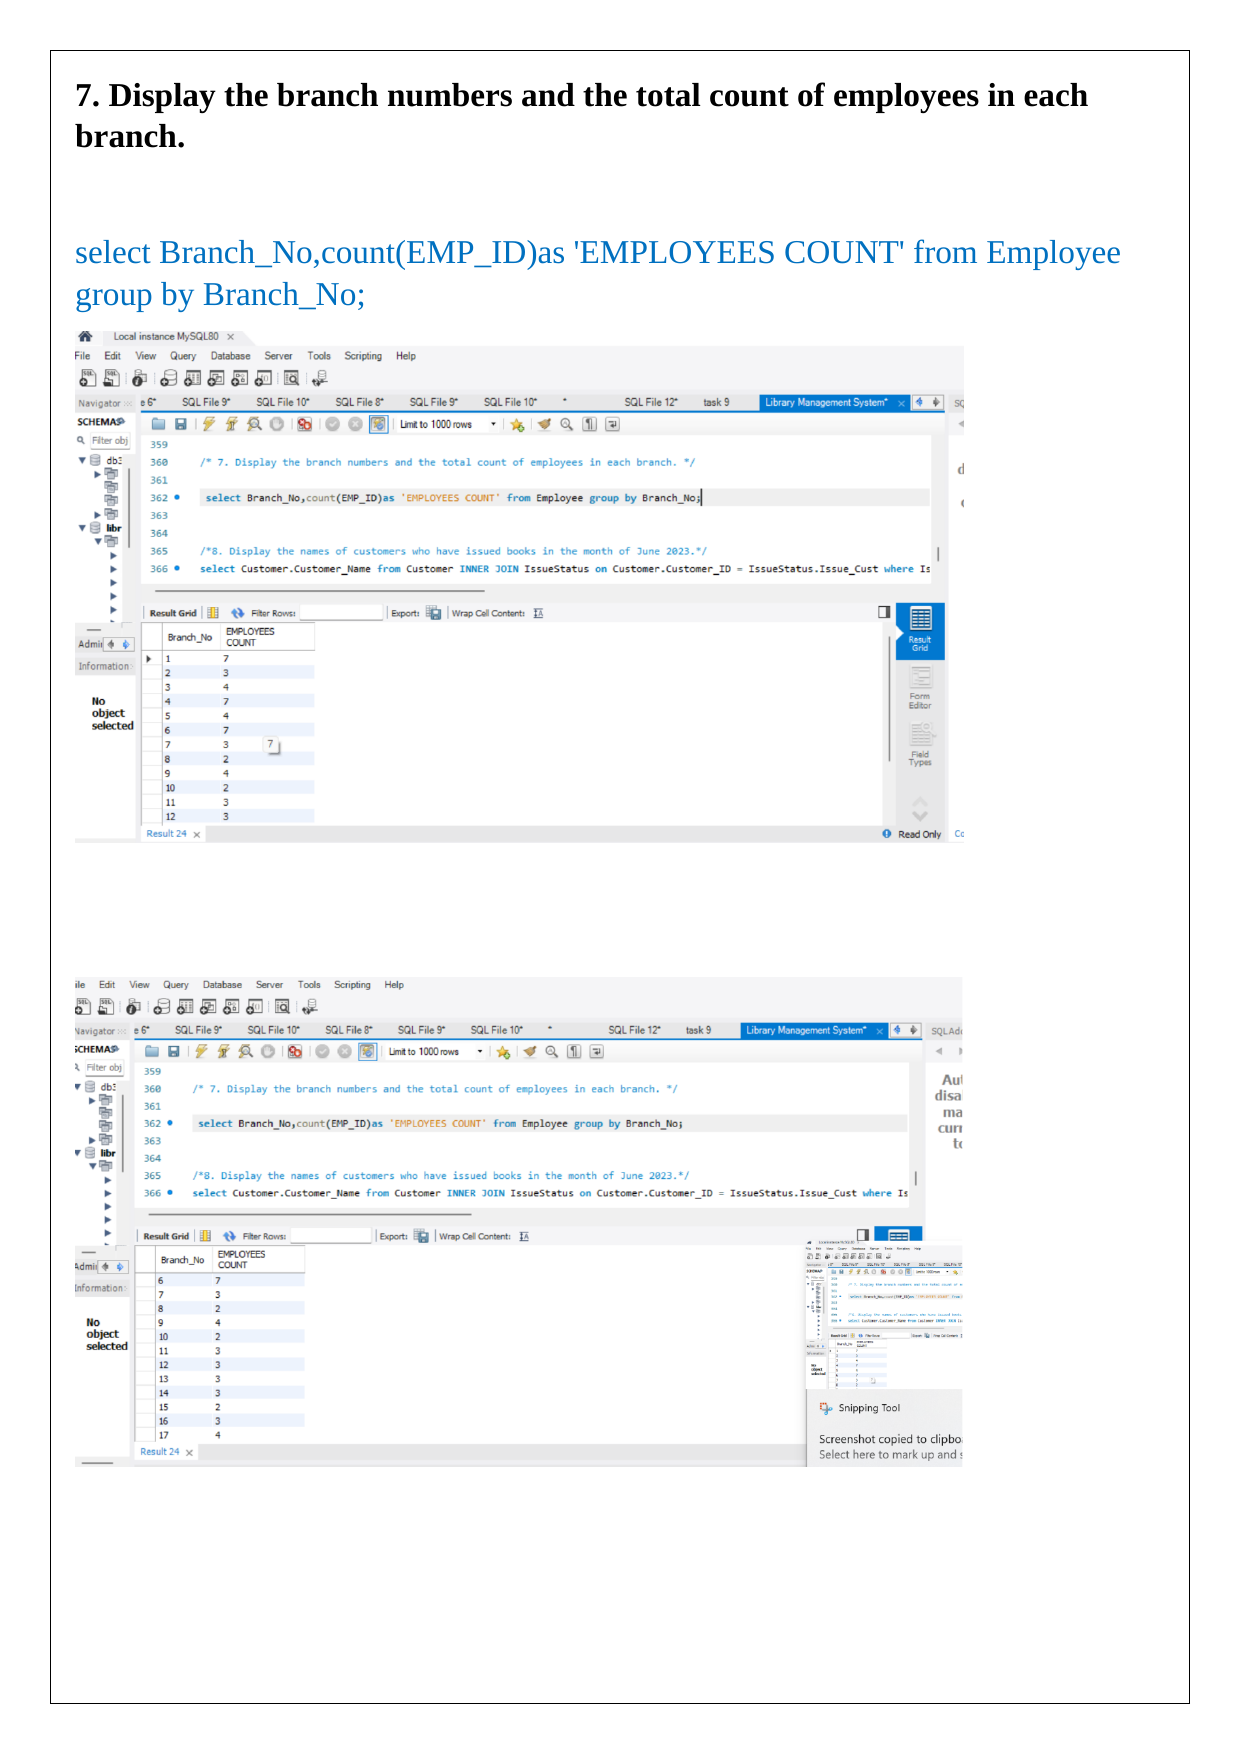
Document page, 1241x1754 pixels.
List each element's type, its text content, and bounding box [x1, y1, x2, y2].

text 7. Display the branch numbers and the total count of employees in each branch. [75, 75, 1165, 155]
picture [75, 331, 964, 843]
text select Branch_No,count(EMP_ID)as 'EMPLOYEES COUNT' from Employee group by Branch_No; [75, 232, 1165, 312]
picture [75, 977, 963, 1467]
